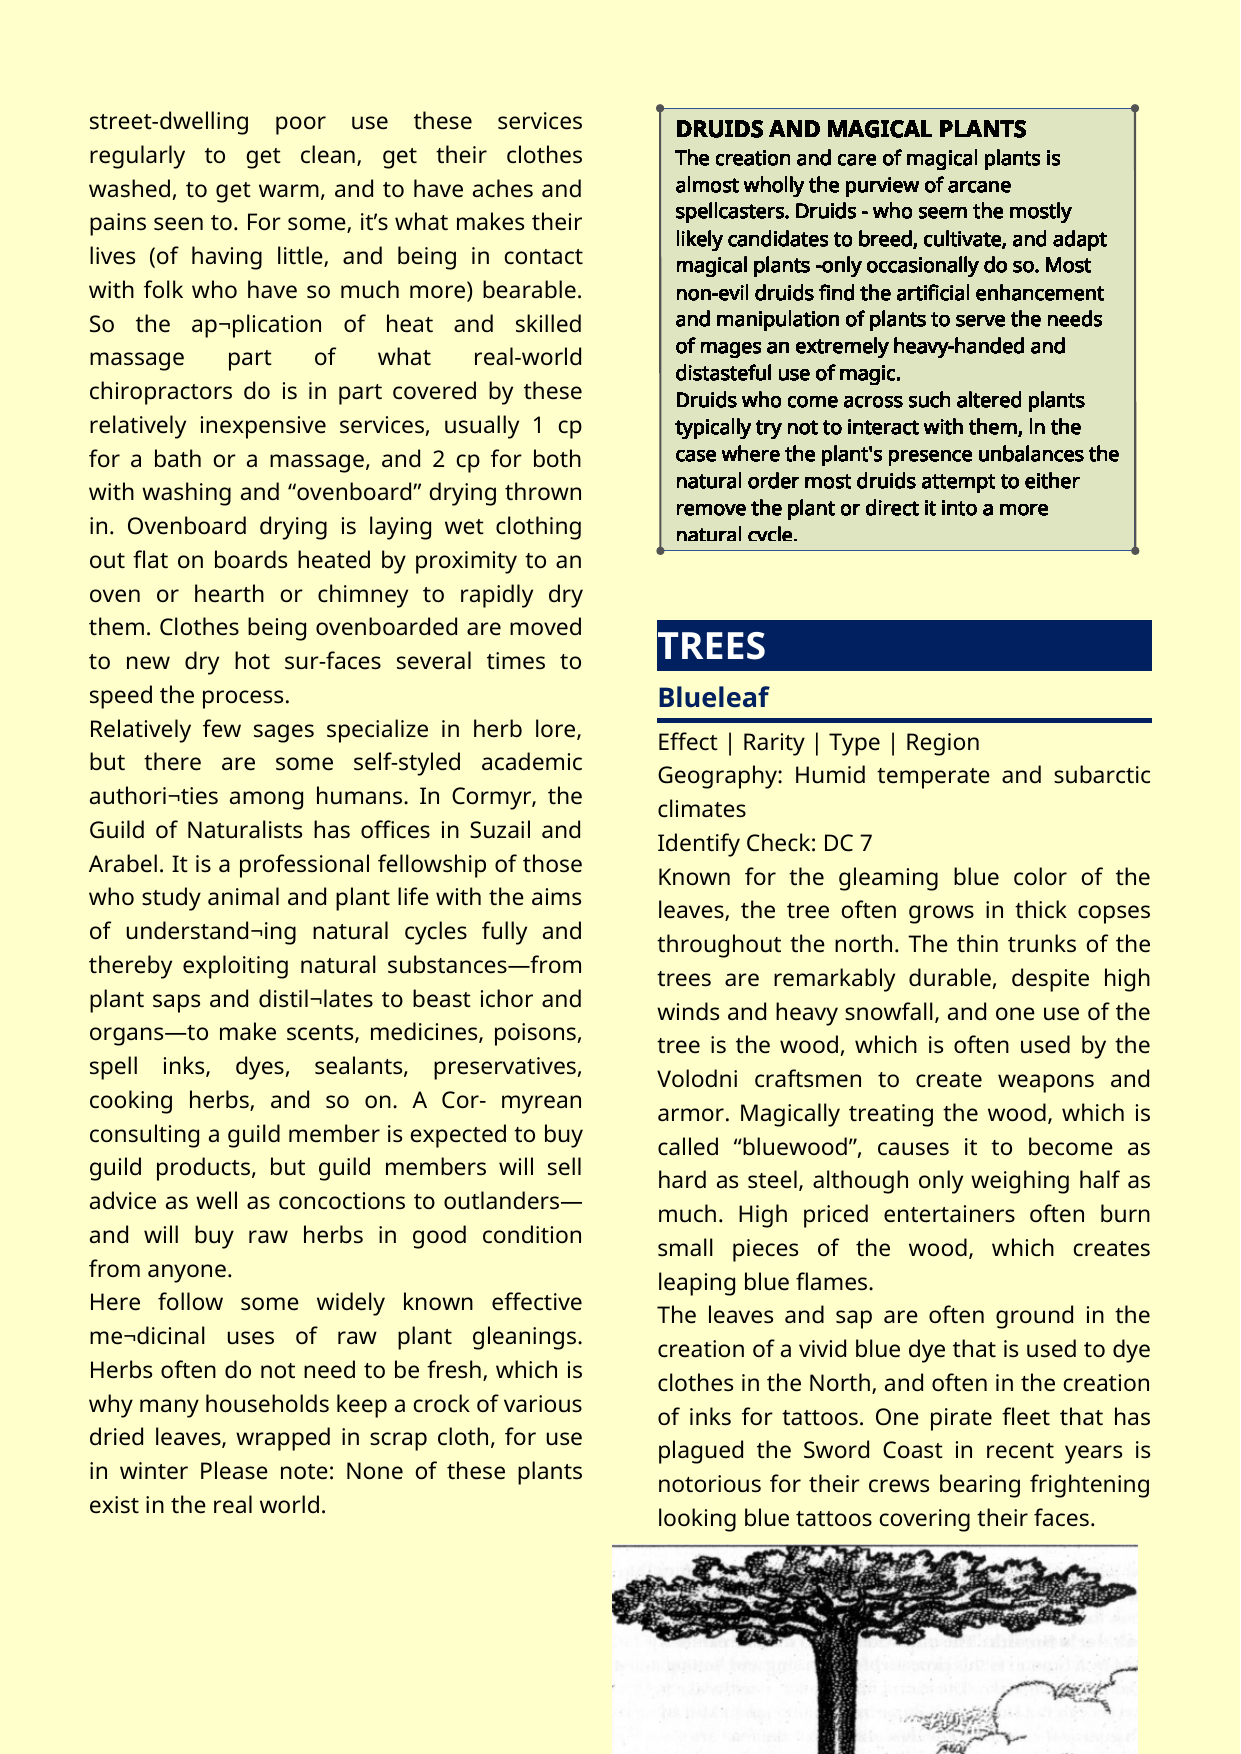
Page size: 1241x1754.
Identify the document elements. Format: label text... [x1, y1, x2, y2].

text The leaves and sap are often ground in the creation of a vivid blue dye that is used to dye clothes in the North, and often in the creation of inks for tattoos. One pirate fleet that has plagued the Sword Coast in recent years is notorious for their crews bearing frightening looking blue tattoos covering their faces. [657, 1299, 1152, 1533]
picture [612, 1544, 1138, 1754]
text Here follow some widely known effective me¬dicinal uses of raw plant gleanings. Herbs often do not need to be fresh, which is why many households keep a crock of various dried leaves, wrapped in scrap cloth, for use in winter Please note: None of these plants exist in the real world. [89, 1286, 583, 1520]
subtitle Blueleaf [657, 679, 1152, 718]
text Effect | Rarity | Type | Region [657, 726, 1152, 757]
text Relatively few sages specialize in herb lore, but there are some self-styled academic authori¬ties among humans. In Cormyr, the Guild of Naturalists has offices in Suzail and Arabel. It is a professional fellowship of those who study animal and plant life with the aims of understand¬ing natural cycles fully and thereby exploiting natural substances—from plant saps and distil¬lates to beast ichor and organs—to make scents, medicines, poisons, spell inks, dyes, sealants, preservatives, cooking herbs, and so on. A Cor- myrean consulting a guild member is expected to buy guild products, but guild members will sell advice as well as concoctions to outlanders—and will buy raw herbs in good condition from anyone. [89, 713, 583, 1284]
text Known for the gleaming blue color of the leaves, the tree often grows in thick copses throughout the north. The thin trunks of the trees are remarkably durable, despite high winds and heavy snowfall, and one use of the tree is the wood, which is often used by the Volodni craftsmen to create weapons and armor. Magically treating the wood, which is called “bluewood”, causes it to become as hard as steel, although only weighing half as much. High priced entertainers often burn small pieces of the wood, which creates leaping blue flames. [657, 861, 1152, 1297]
subtitle TREES [657, 620, 1152, 671]
text Identify Check: DC 7 [657, 827, 1152, 858]
text Geography: Humid temperate and subarctic climates [657, 759, 1152, 824]
